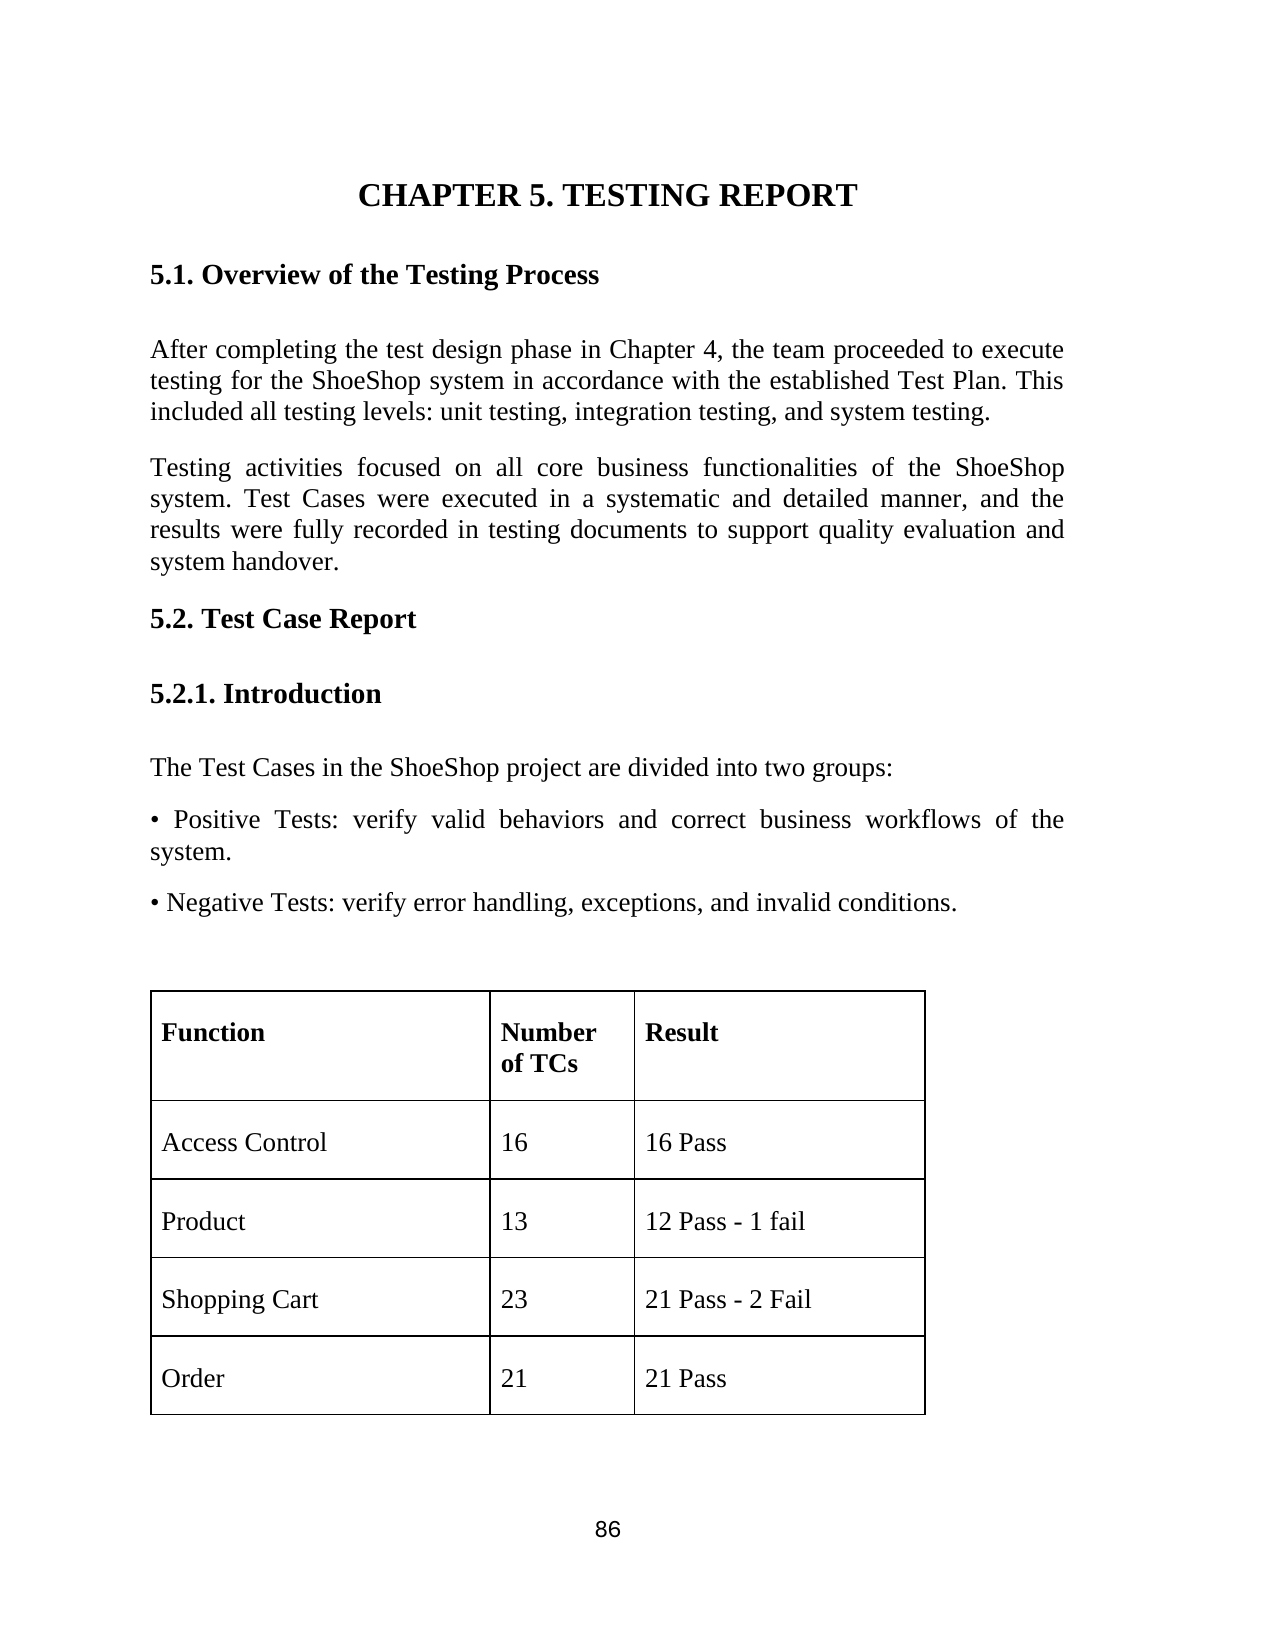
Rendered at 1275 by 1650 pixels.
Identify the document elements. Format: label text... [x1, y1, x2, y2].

text • Negative Tests: verify error handling, exceptions, and invalid conditions. [150, 887, 1065, 918]
subtitle CHAPTER 5. TESTING REPORT [150, 175, 1065, 213]
table_cell 21 Pass - 2 Fail [635, 1258, 924, 1335]
text The Test Cases in the ShoeShop project are divided into two groups: [150, 751, 1065, 783]
table_header Number of TCs [491, 992, 634, 1099]
subtitle 5.1. Overview of the Testing Process [150, 257, 1065, 291]
table_cell 21 Pass [635, 1337, 924, 1414]
table_cell Access Control [152, 1101, 489, 1178]
subtitle 5.2.1. Introduction [150, 676, 1065, 710]
table_cell Order [152, 1337, 489, 1414]
table_cell 21 [491, 1337, 634, 1414]
text After completing the test design phase in Chapter 4, the team proceeded to execute testing for the ShoeShop system in accordance with the established Test Plan. This included all testing levels: unit testing, integration testing, and system testing. [150, 333, 1065, 426]
subtitle 5.2. Test Case Report [150, 601, 1065, 634]
table_header Function [152, 992, 489, 1099]
table_cell 13 [491, 1180, 634, 1257]
table_header Result [635, 992, 924, 1099]
table_cell 23 [491, 1258, 634, 1335]
table_cell Shopping Cart [152, 1258, 489, 1335]
table_cell 16 [491, 1101, 634, 1178]
table_cell Product [152, 1180, 489, 1257]
table_cell 16 Pass [635, 1101, 924, 1178]
table_cell 12 Pass - 1 fail [635, 1180, 924, 1257]
text • Positive Tests: verify valid behaviors and correct business workflows of the system. [150, 803, 1065, 866]
text Testing activities focused on all core business functionalities of the ShoeShop system. Test Cases were executed in a systematic and detailed manner, and the results were fully recorded in testing documents to support quality evaluation and system handover. [150, 451, 1065, 576]
